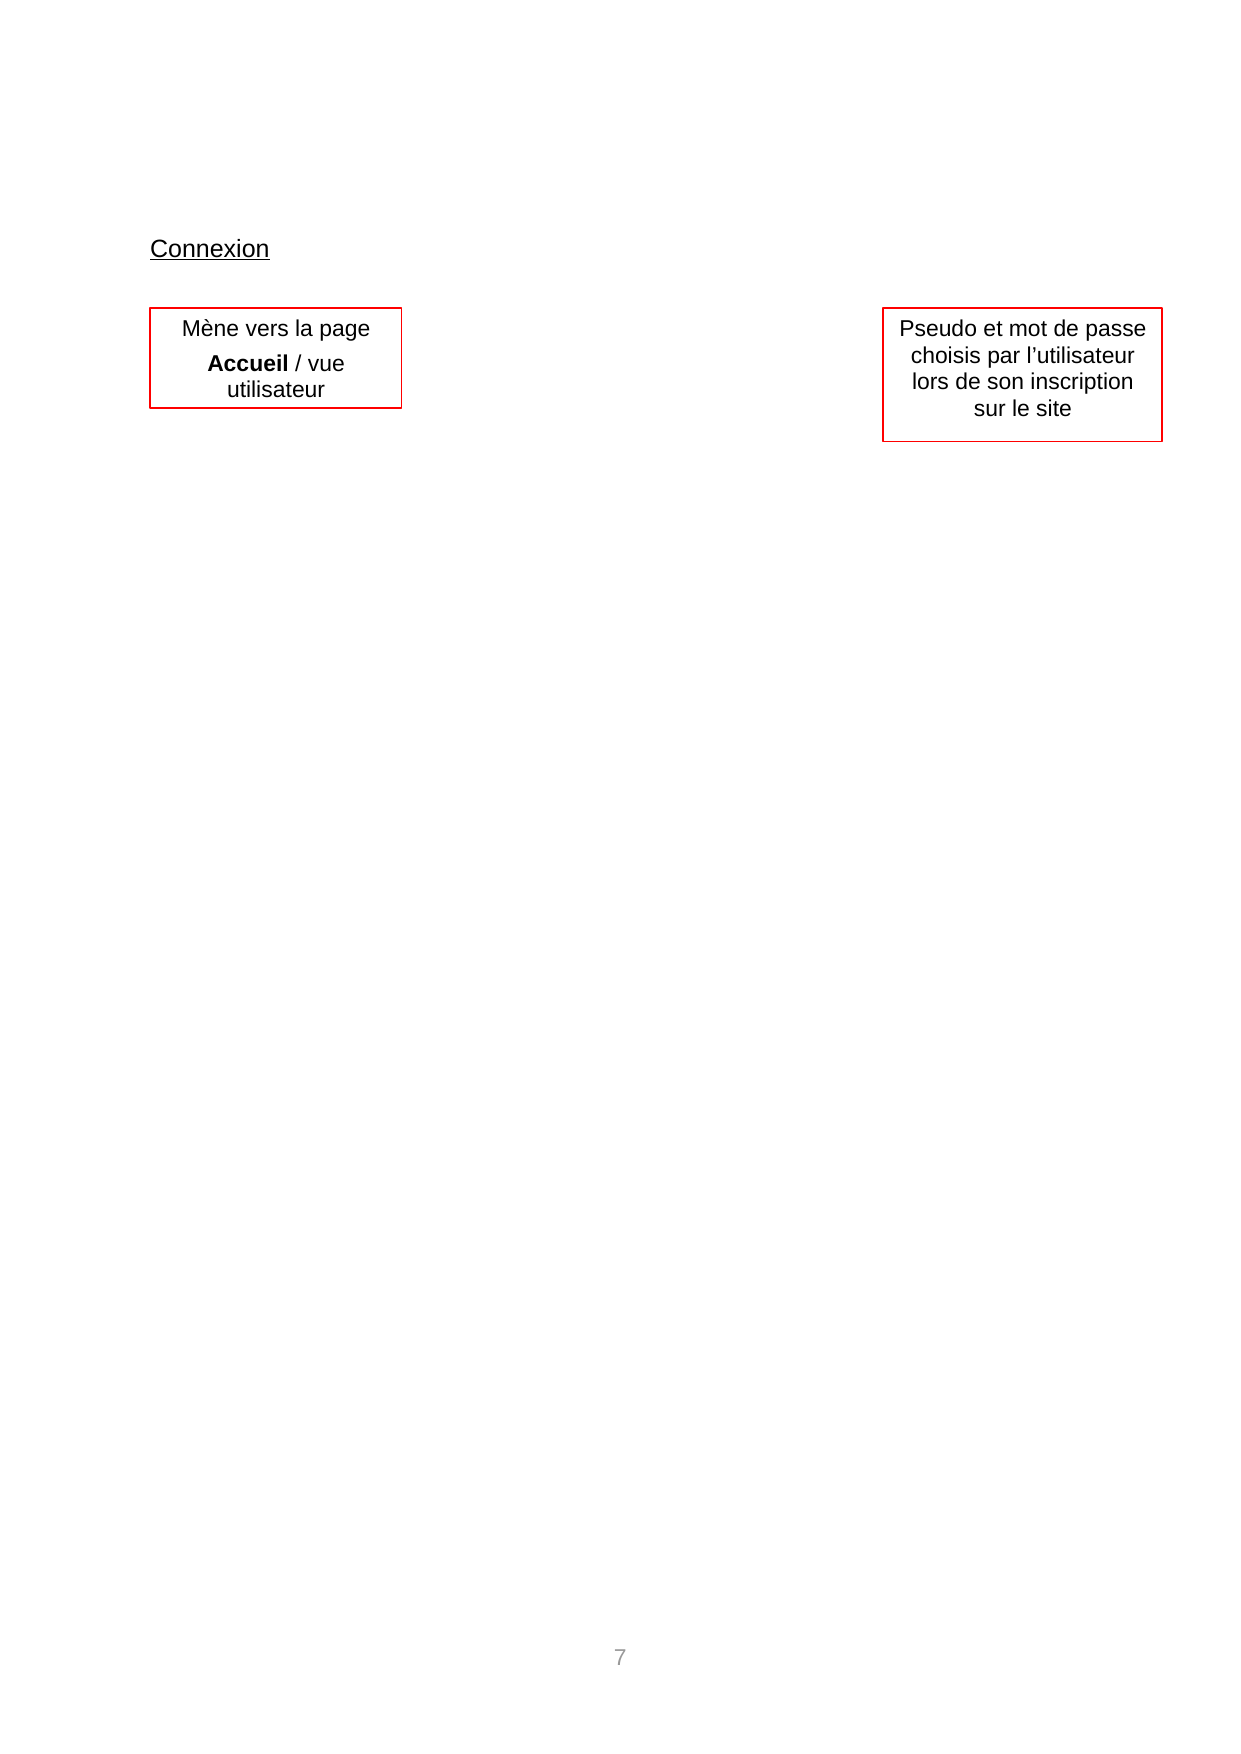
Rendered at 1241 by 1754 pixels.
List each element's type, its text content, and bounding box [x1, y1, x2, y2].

text Connexion [150, 234, 1090, 262]
